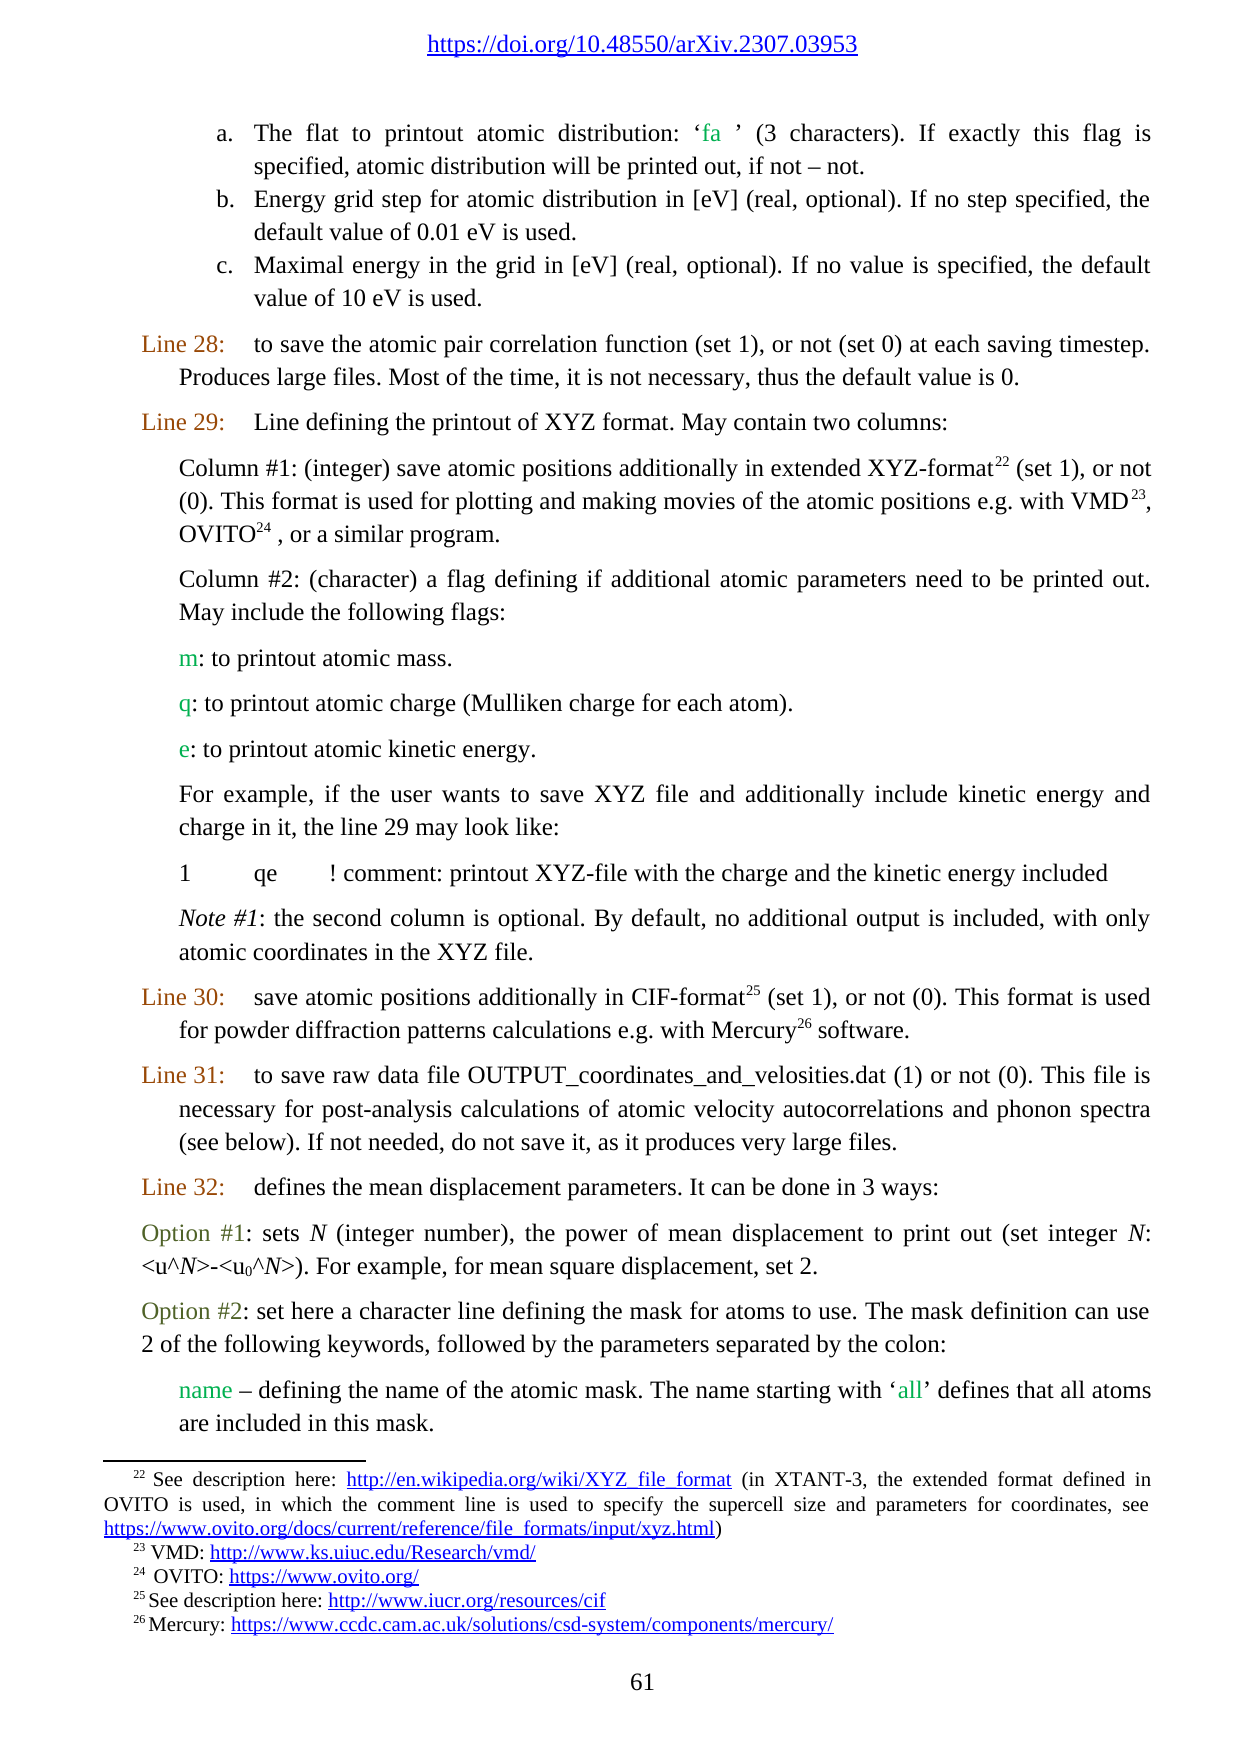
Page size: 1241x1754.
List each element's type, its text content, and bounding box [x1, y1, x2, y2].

list The flat to printout atomic distribution: ‘fa ’ (3 characters). If exactly this flag is specified, atomic distribution will be printed out, if not – not. [216, 118, 1152, 180]
text Note #1: the second column is optional. By default, no additional output is included, with only atomic coordinates in the XYZ file. [178, 903, 1152, 965]
list Maximal energy in the grid in [eV] (real, optional). If no value is specified, the default value of 10 eV is used. [216, 250, 1152, 312]
list to save raw data file OUTPUT_coordinates_and_velosities.dat (1) or not (0). This file is necessary for post-analysis calculations of atomic velocity autocorrelations and phonon spectra (see below). If not needed, do not save it, as it produces very large files. [141, 1061, 1152, 1155]
text name – defining the name of the atomic mask. The name starting with ‘all’ defines that all atoms are included in this mask. [178, 1375, 1152, 1437]
text m: to printout atomic mass. [178, 643, 1152, 672]
text Option #1: sets N (integer number), the power of mean displacement to print out (set integer N: <u^N>-<u0^N>). For example, for mean square displacement, set 2. [141, 1218, 1152, 1279]
text q: to printout atomic charge (Mulliken charge for each atom). [178, 688, 1152, 717]
text Option #2: set here a character line defining the mask for atoms to use. The mask definition can use 2 of the following keywords, followed by the parameters separated by the colon: [141, 1296, 1152, 1358]
list save atomic positions additionally in CIF-format (set 1), or not (0). This format is used for powder diffraction patterns calculations e.g. with Mercury software. [141, 982, 1152, 1044]
list to save the atomic pair correlation function (set 1), or not (set 0) at each saving timestep. Produces large files. Most of the time, it is not necessary, thus the default value is 0. [141, 329, 1152, 391]
text e: to printout atomic kinetic energy. [178, 734, 1152, 763]
list Energy grid step for atomic distribution in [eV] (real, optional). If no step specified, the default value of 0.01 eV is used. [216, 184, 1152, 246]
list Line defining the printout of XYZ format. May contain two columns: [141, 407, 1152, 436]
text Column #2: (character) a flag defining if additional atomic parameters need to be printed out. May include the following flags: [178, 564, 1152, 626]
text For example, if the user wants to save XYZ file and additionally include kinetic energy and charge in it, the line 29 may look like: [178, 779, 1152, 841]
list defines the mean displacement parameters. It can be done in 3 ways: [141, 1172, 1152, 1201]
text Column #1: (integer) save atomic positions additionally in extended XYZ-format (set 1), or not (0). This format is used for plotting and making movies of the atomic positions e.g. with VMD, OVITO , or a similar program. [178, 453, 1152, 548]
text 1 qe ! comment: printout XYZ-file with the charge and the kinetic energy included [178, 858, 1152, 887]
